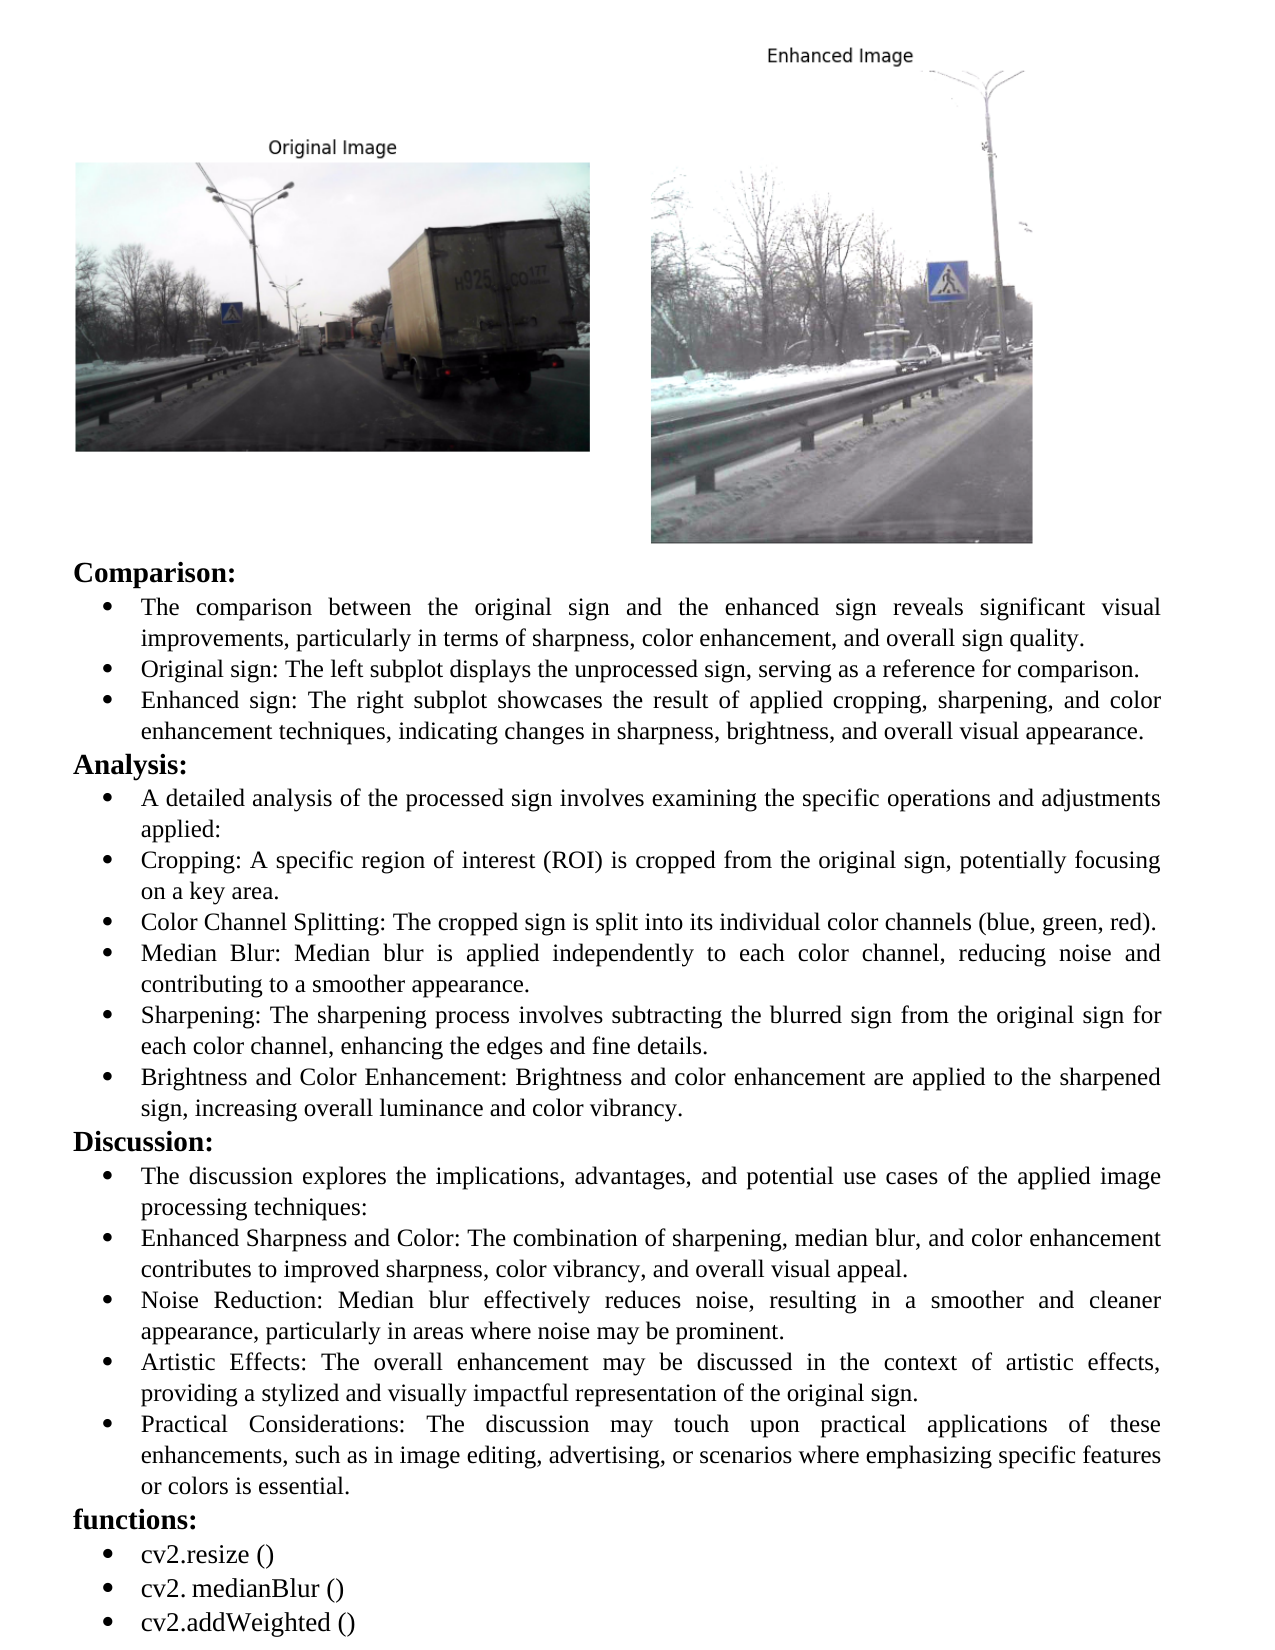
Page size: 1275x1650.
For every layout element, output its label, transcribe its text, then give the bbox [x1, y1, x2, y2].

list Noise Reduction: Median blur effectively reduces noise, resulting in a smoother and cleaner appearance, particularly in areas where noise may be prominent. [103, 1285, 1162, 1345]
list Artistic Effects: The overall enhancement may be discussed in the context of artistic effects, providing a stylized and visually impactful representation of the original sign. [103, 1347, 1162, 1407]
list A detailed analysis of the processed sign involves examining the specific operations and adjustments applied: [103, 783, 1162, 843]
text Discussion: [66, 1124, 1162, 1158]
list Original sign: The left subplot displays the unprocessed sign, serving as a reference for comparison. [103, 654, 1162, 683]
list cv2.resize () [103, 1538, 1162, 1569]
text functions: [66, 1502, 1162, 1536]
list Cropping: A specific region of interest (ROI) is cropped from the original sign, potentially focusing on a key area. [103, 845, 1162, 905]
list cv2.addWeighted () [103, 1606, 1162, 1637]
list Practical Considerations: The discussion may touch upon practical applications of these enhancements, such as in image editing, advertising, or scenarios where emphasizing specific features or colors is essential. [103, 1409, 1162, 1500]
list The comparison between the original sign and the enhanced sign reveals significant visual improvements, particularly in terms of sharpness, color enhancement, and overall sign quality. [103, 592, 1162, 652]
list Sharpening: The sharpening process involves subtracting the blurred sign from the original sign for each color channel, enhancing the edges and fine details. [103, 1000, 1162, 1060]
list Median Blur: Median blur is applied independently to each color channel, reducing noise and contributing to a smoother appearance. [103, 938, 1162, 998]
list cv2. medianBlur () [103, 1572, 1162, 1603]
list Enhanced sign: The right subplot showcases the result of applied cropping, sharpening, and color enhancement techniques, indicating changes in sharpness, brightness, and overall visual appearance. [103, 685, 1162, 745]
list Enhanced Sharpness and Color: The combination of sharpening, median blur, and color enhancement contributes to improved sharpness, color vibrancy, and overall visual appeal. [103, 1223, 1162, 1283]
text Analysis: [66, 747, 1162, 781]
list The discussion explores the implications, advantages, and potential use cases of the applied image processing techniques: [103, 1161, 1162, 1221]
list Brightness and Color Enhancement: Brightness and color enhancement are applied to the sharpened sign, increasing overall luminance and color vibrancy. [103, 1062, 1162, 1122]
picture [65, 37, 1041, 554]
text Comparison: [66, 556, 1162, 589]
list Color Channel Splitting: The cropped sign is split into its individual color channels (blue, green, red). [103, 907, 1162, 936]
